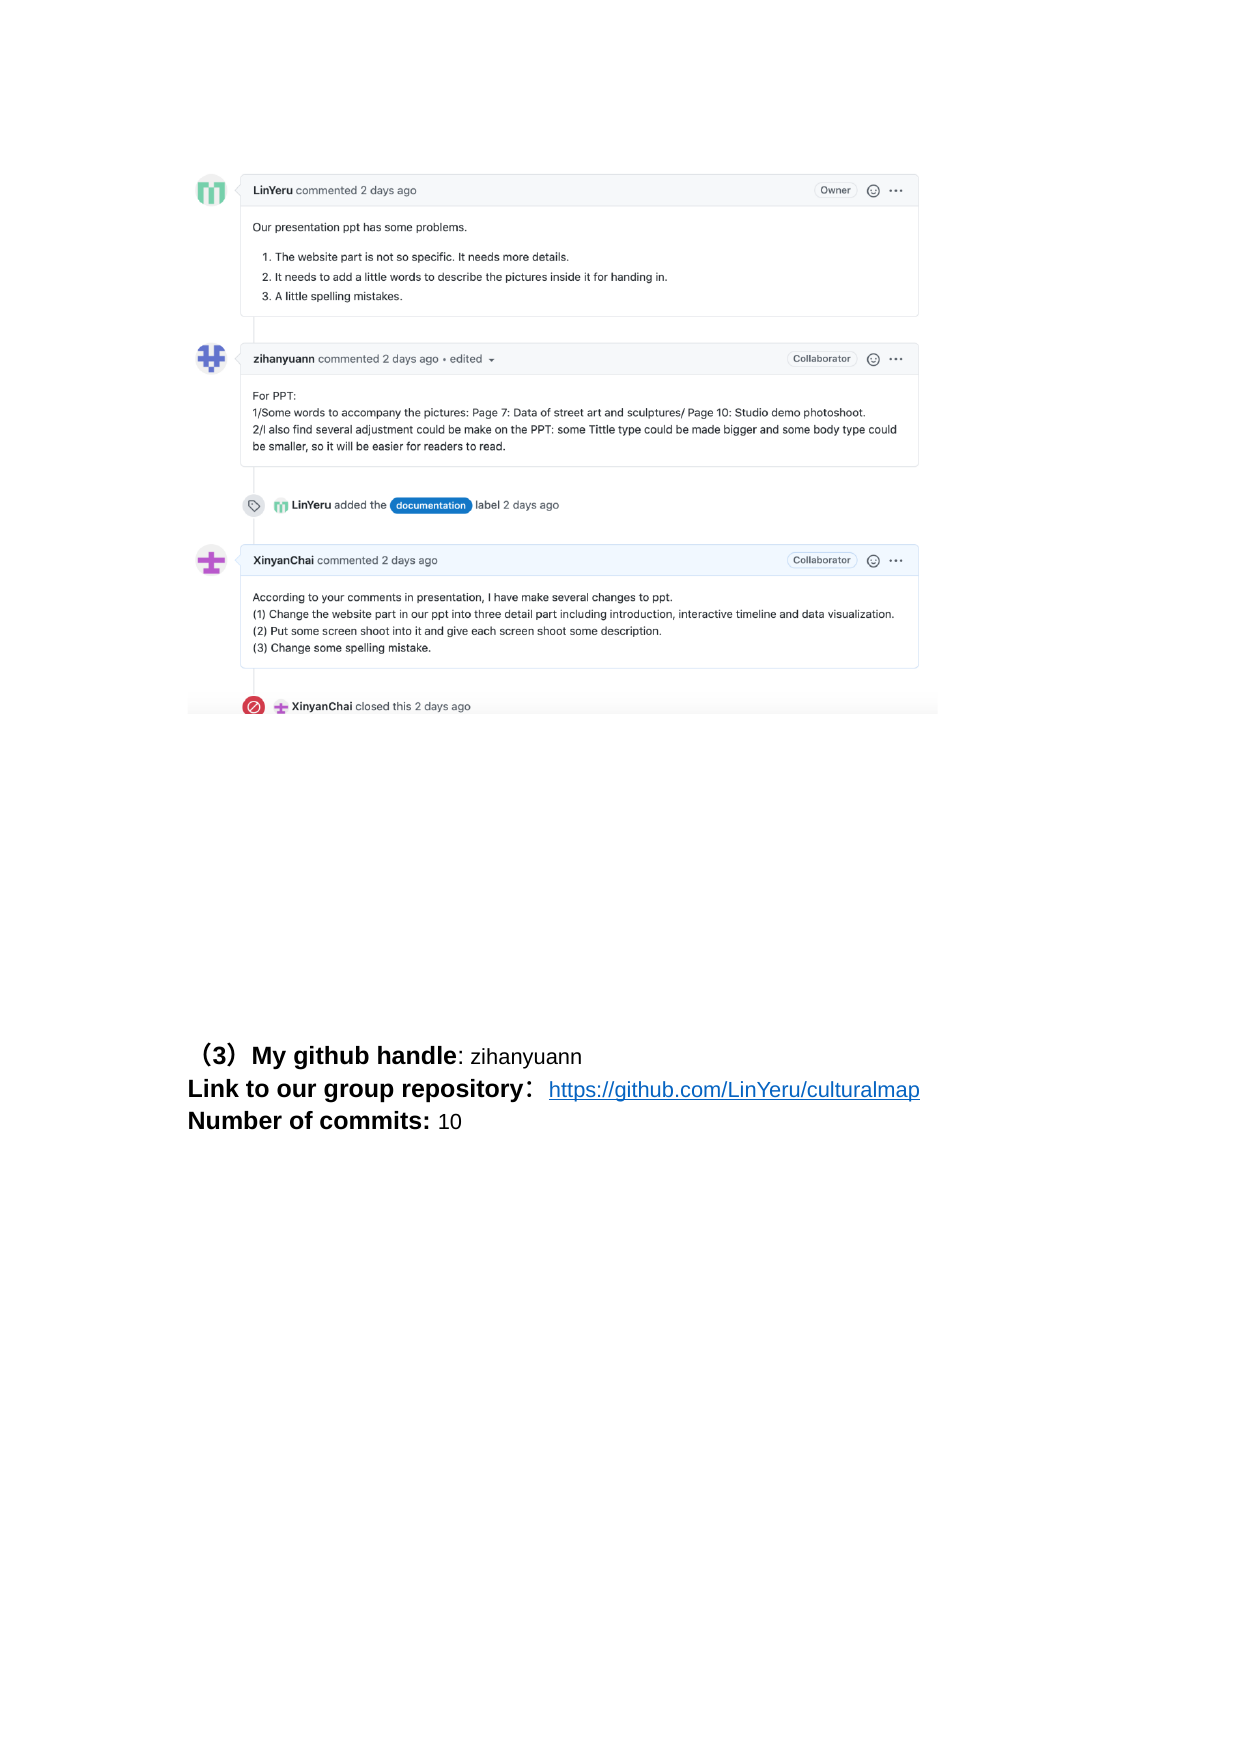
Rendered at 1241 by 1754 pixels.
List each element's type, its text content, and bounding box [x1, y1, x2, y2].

text Number of commits: 10 [187, 1104, 1053, 1137]
text （3）My github handle: zihanyuann [187, 1039, 1053, 1072]
picture [187, 162, 938, 714]
text Link to our group repository：https://github.com/LinYeru/culturalmap [187, 1072, 1053, 1104]
